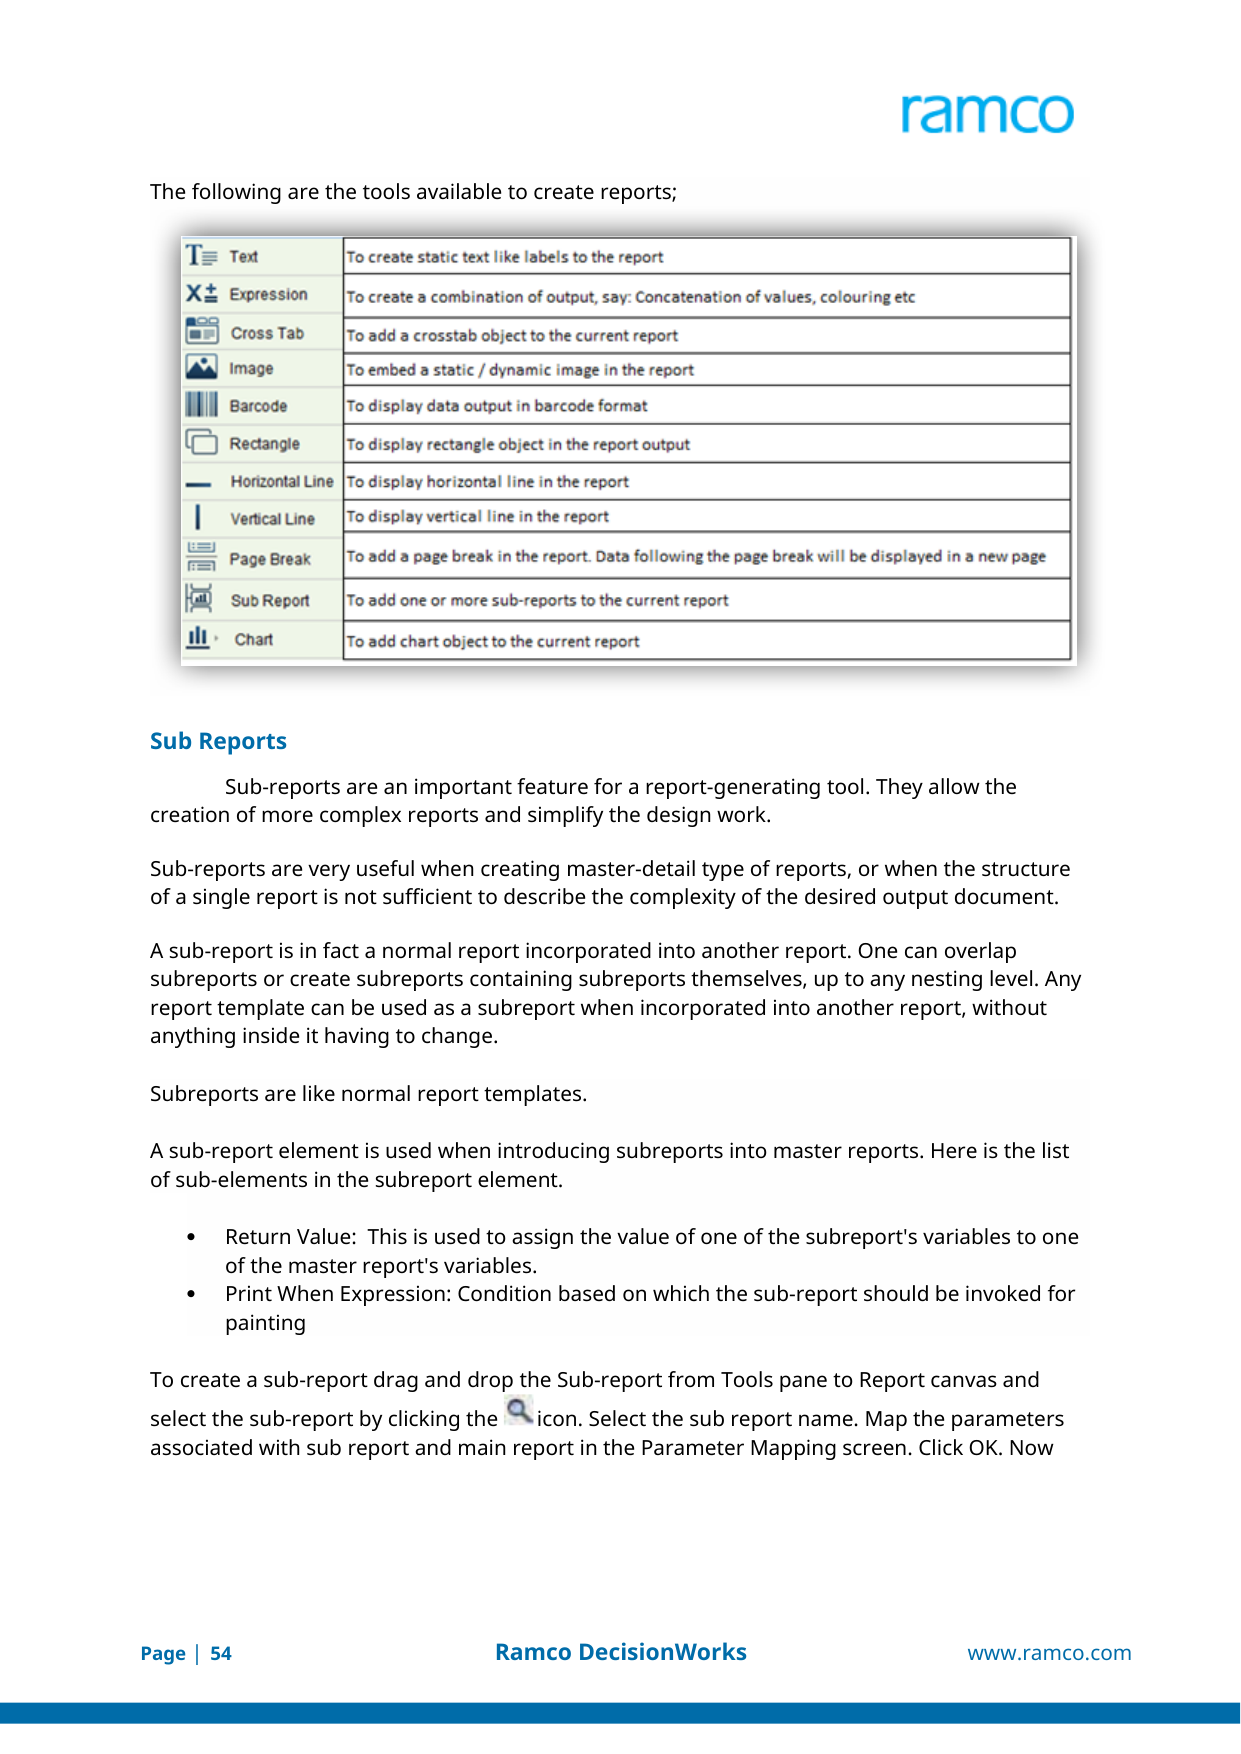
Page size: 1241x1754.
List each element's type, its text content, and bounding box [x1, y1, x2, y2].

picture [181, 236, 1077, 666]
subtitle Sub Reports [150, 725, 1090, 757]
picture [887, 75, 1091, 149]
picture [503, 1393, 537, 1427]
text Sub-reports are very useful when creating master-detail type of reports, or when the structure of a single report is not sufficient to describe the complexity of the desired output document. [150, 854, 1090, 911]
text Sub-reports are an important feature for a report-generating tool. They allow the creation of more complex reports and simplify the design work. [150, 772, 1090, 829]
text A sub-report element is used when introducing subreports into master reports. Here is the list of sub-elements in the subreport element. [150, 1136, 1090, 1193]
text Subreports are like normal report templates. [150, 1079, 1090, 1107]
list Return Value: This is used to assign the value of one of the subreport's variables to one of the master report's variables. [187, 1222, 1090, 1279]
list Print When Expression: Condition based on which the sub-report should be invoked for painting [187, 1279, 1090, 1336]
text A sub-report is in fact a normal report incorporated into another report. One can overlap subreports or create subreports containing subreports themselves, up to any nesting level. Any report template can be used as a subreport when incorporated into another report, without anything inside it having to change. [150, 936, 1090, 1050]
